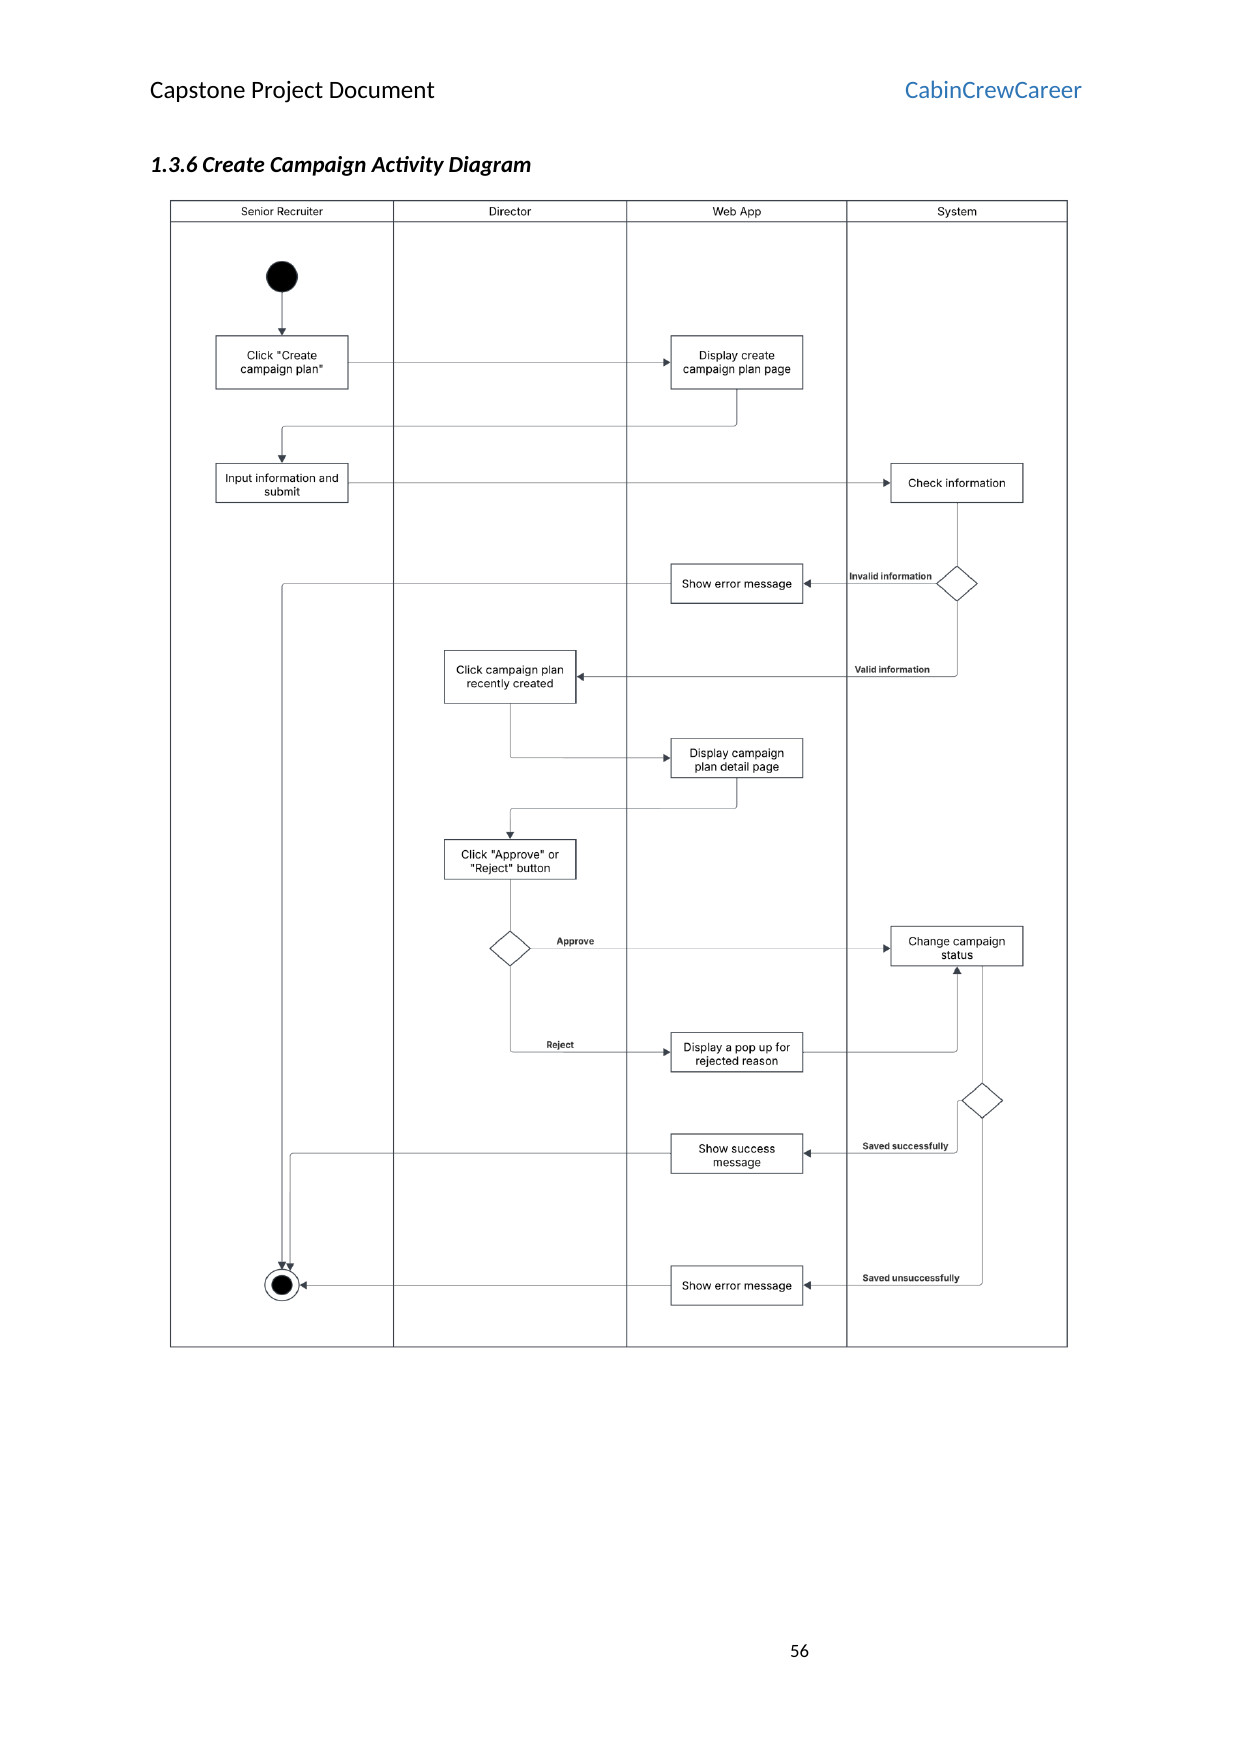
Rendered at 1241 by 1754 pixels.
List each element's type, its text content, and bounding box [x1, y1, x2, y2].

subtitle 1.3.6 Create Campaign Activity Diagram [150, 150, 1090, 178]
picture [150, 180, 1088, 1367]
